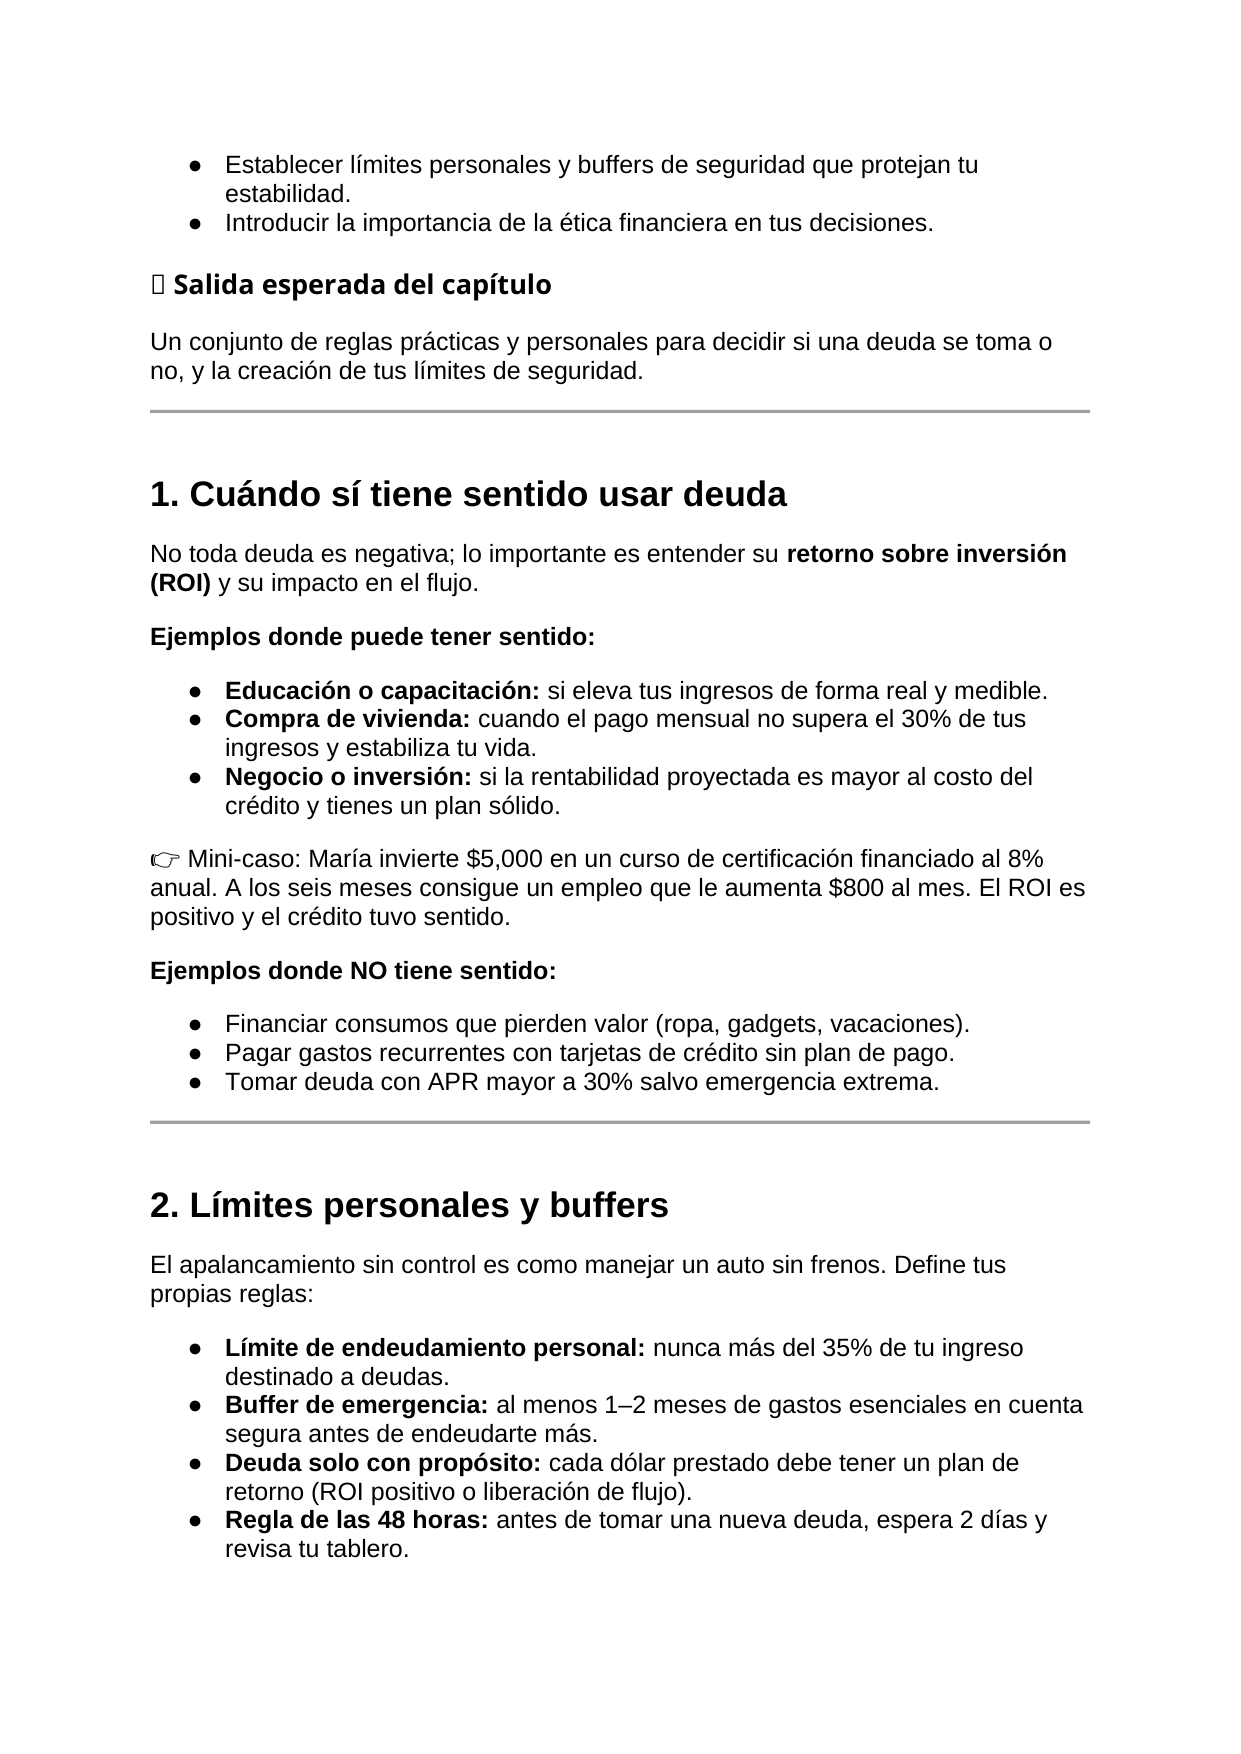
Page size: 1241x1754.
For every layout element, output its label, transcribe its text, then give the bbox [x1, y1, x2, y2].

text Ejemplos donde NO tiene sentido: [150, 956, 1090, 984]
subtitle ✅ Salida esperada del capítulo [150, 265, 1090, 302]
list Educación o capacitación: si eleva tus ingresos de forma real y medible. [187, 676, 1090, 704]
list Compra de vivienda: cuando el pago mensual no supera el 30% de tus ingresos y estabiliza tu vida. [187, 704, 1090, 762]
text El apalancamiento sin control es como manejar un auto sin frenos. Define tus propias reglas: [150, 1250, 1090, 1308]
list Tomar deuda con APR mayor a 30% salvo emergencia extrema. [187, 1067, 1090, 1096]
list Introducir la importancia de la ética financiera en tus decisiones. [187, 207, 1090, 236]
subtitle 1. Cuándo sí tiene sentido usar deuda [150, 474, 1090, 514]
list Pagar gastos recurrentes con tarjetas de crédito sin plan de pago. [187, 1038, 1090, 1067]
list Límite de endeudamiento personal: nunca más del 35% de tu ingreso destinado a deudas. [187, 1333, 1090, 1390]
text 👉 Mini-caso: María invierte $5,000 en un curso de certificación financiado al 8% anual. A los seis meses consigue un empleo que le aumenta $800 al mes. El ROI es positivo y el crédito tuvo sentido. [150, 844, 1090, 931]
list Buffer de emergencia: al menos 1–2 meses de gastos esenciales en cuenta segura antes de endeudarte más. [187, 1390, 1090, 1448]
text Ejemplos donde puede tener sentido: [150, 622, 1090, 651]
text Un conjunto de reglas prácticas y personales para decidir si una deuda se toma o no, y la creación de tus límites de seguridad. [150, 327, 1090, 385]
list Deuda solo con propósito: cada dólar prestado debe tener un plan de retorno (ROI positivo o liberación de flujo). [187, 1448, 1090, 1505]
list Regla de las 48 horas: antes de tomar una nueva deuda, espera 2 días y revisa tu tablero. [187, 1505, 1090, 1563]
list Negocio o inversión: si la rentabilidad proyectada es mayor al costo del crédito y tienes un plan sólido. [187, 762, 1090, 819]
list Financiar consumos que pierden valor (ropa, gadgets, vacaciones). [187, 1009, 1090, 1038]
list Establecer límites personales y buffers de seguridad que protejan tu estabilidad. [187, 150, 1090, 207]
subtitle 2. Límites personales y buffers [150, 1184, 1090, 1225]
text No toda deuda es negativa; lo importante es entender su retorno sobre inversión (ROI) y su impacto en el flujo. [150, 539, 1090, 597]
